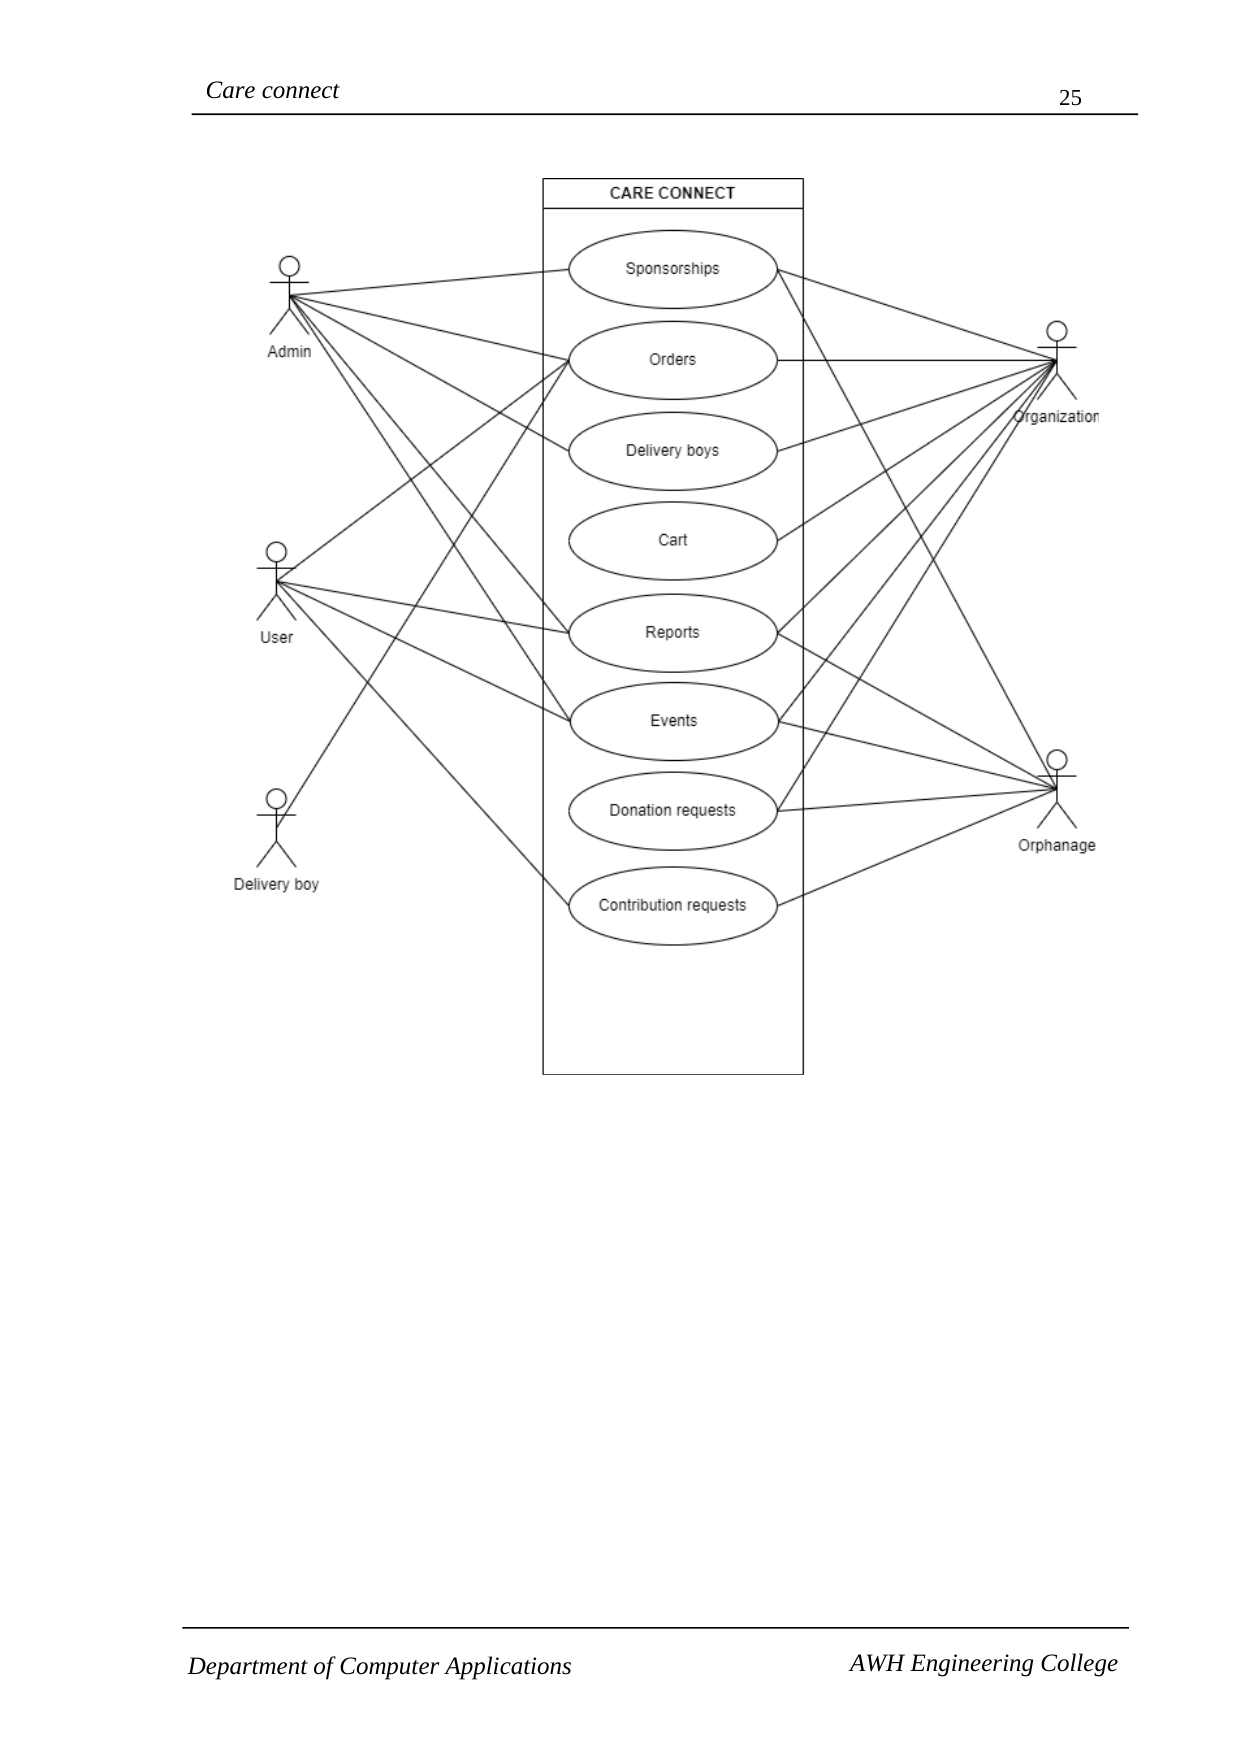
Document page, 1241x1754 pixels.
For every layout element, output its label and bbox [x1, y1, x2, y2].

picture [233, 178, 1098, 1076]
